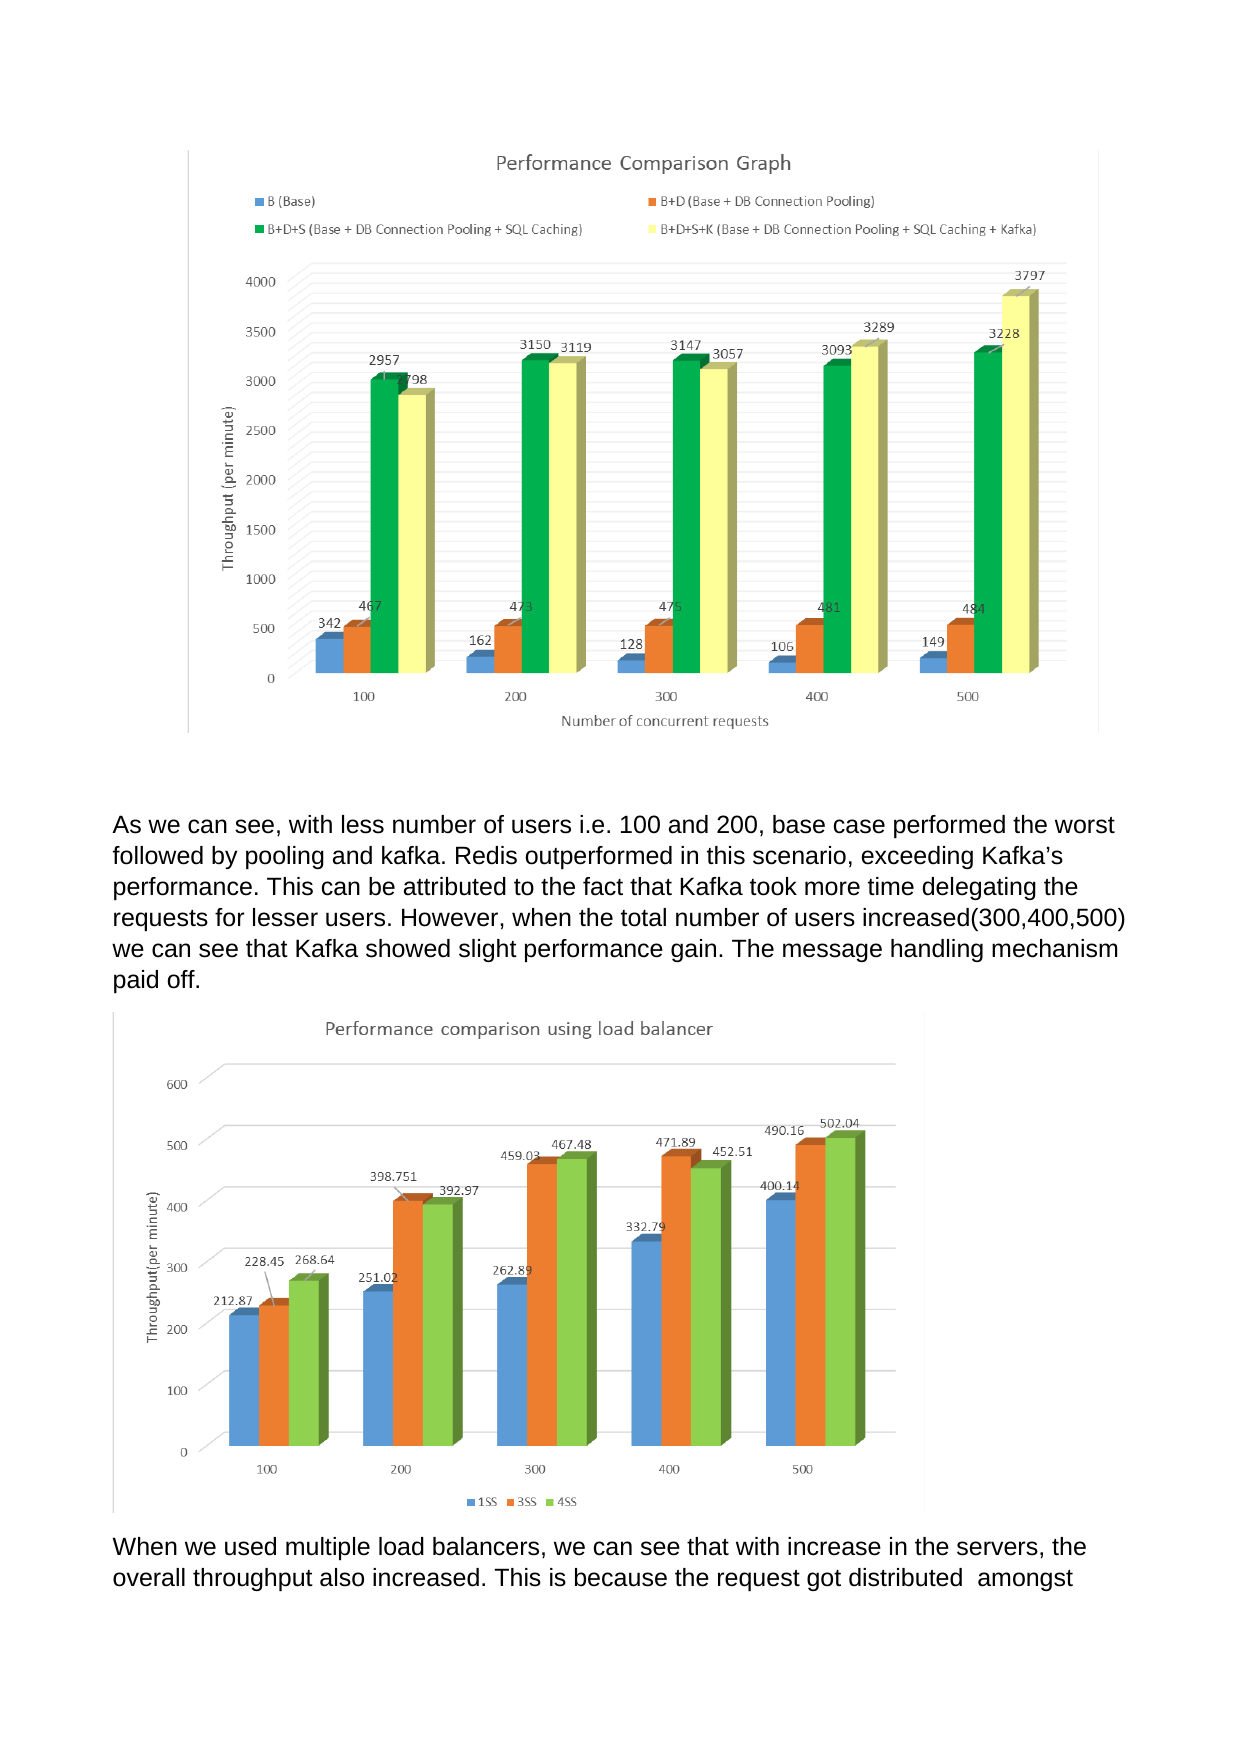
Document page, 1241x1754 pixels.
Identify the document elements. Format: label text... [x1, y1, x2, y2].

picture [187, 150, 1099, 733]
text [112, 1532, 1128, 1591]
picture [112, 1012, 925, 1513]
text As we can see, with less number of users i.e. 100 and 200, base case performed the worst followed by pooling and kafka. Redis outperformed in this scenario, exceeding Kafka’s performance. This can be attributed to the fact that Kafka took more time delegating the requests for lesser users. However, when the total number of users increased(300,400,500) we can see that Kafka showed slight performance gain. The message handling mechanism paid off. [112, 810, 1128, 994]
